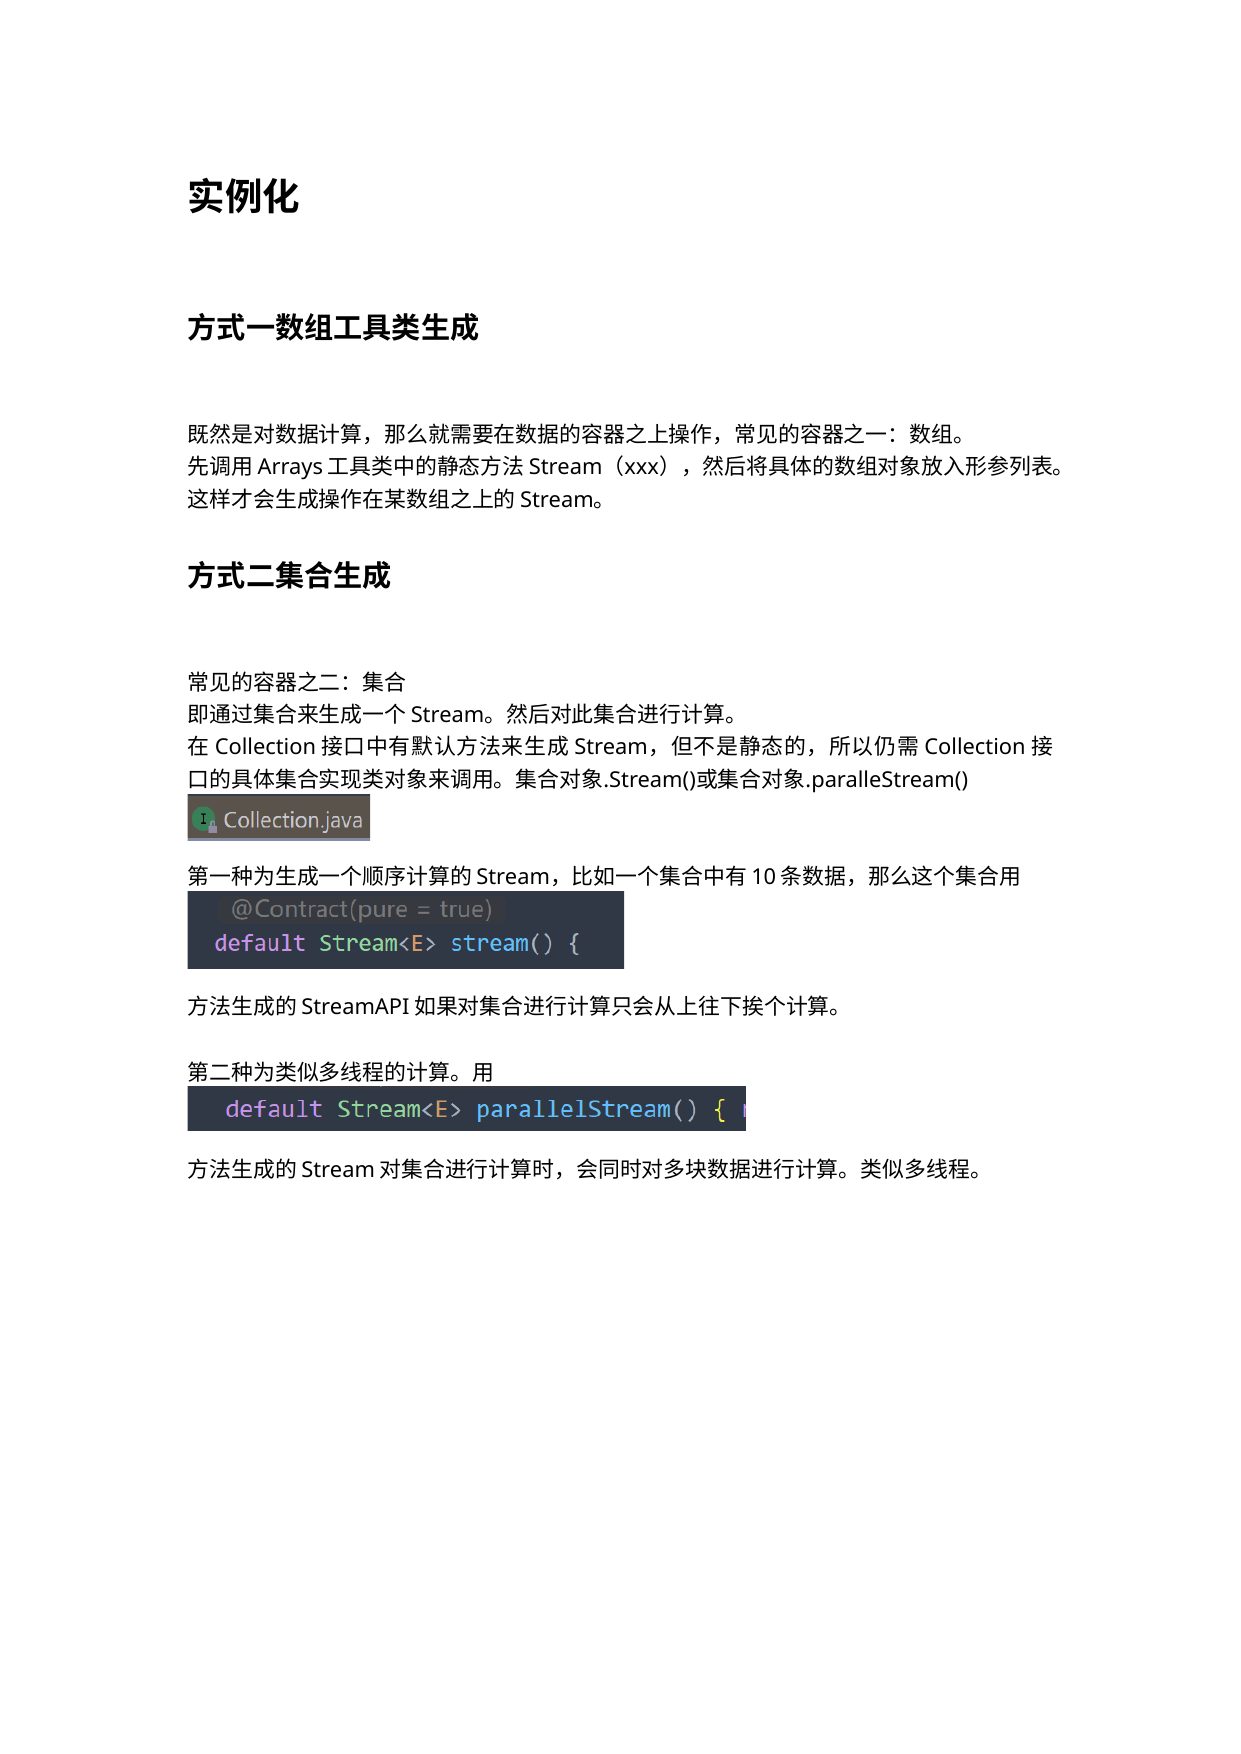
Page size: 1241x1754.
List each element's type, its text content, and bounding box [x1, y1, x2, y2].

text 方法生成的Stream对集合进行计算时，会同时对多块数据进行计算。类似多线程。 [187, 1152, 1053, 1184]
text 先调用Arrays工具类中的静态方法Stream（xxx），然后将具体的数组对象放入形参列表。 [187, 449, 1053, 482]
text 既然是对数据计算，那么就需要在数据的容器之上操作，常见的容器之一：数组。 [187, 417, 1053, 449]
picture [187, 794, 371, 841]
text 在Collection接口中有默认方法来生成Stream，但不是静态的，所以仍需Collection接口的具体集合实现类对象来调用。集合对象.Stream()或集合对象.paralleStream() [187, 729, 1053, 794]
picture [187, 891, 625, 969]
text 第一种为生成一个顺序计算的Stream，比如一个集合中有10条数据，那么这个集合用 [187, 859, 1053, 892]
text 常见的容器之二：集合 [187, 664, 1053, 697]
text 方法生成的StreamAPI如果对集合进行计算只会从上往下挨个计算。 [187, 989, 1053, 1022]
subtitle 方式一数组工具类生成 [187, 294, 1053, 359]
text 这样才会生成操作在某数组之上的Stream。 [187, 482, 1053, 514]
picture [187, 1086, 746, 1131]
text 第二种为类似多线程的计算。用 [187, 1054, 1053, 1087]
subtitle 实例化 [187, 162, 1053, 227]
text 即通过集合来生成一个Stream。然后对此集合进行计算。 [187, 697, 1053, 729]
subtitle 方式二集合生成 [187, 541, 1053, 606]
